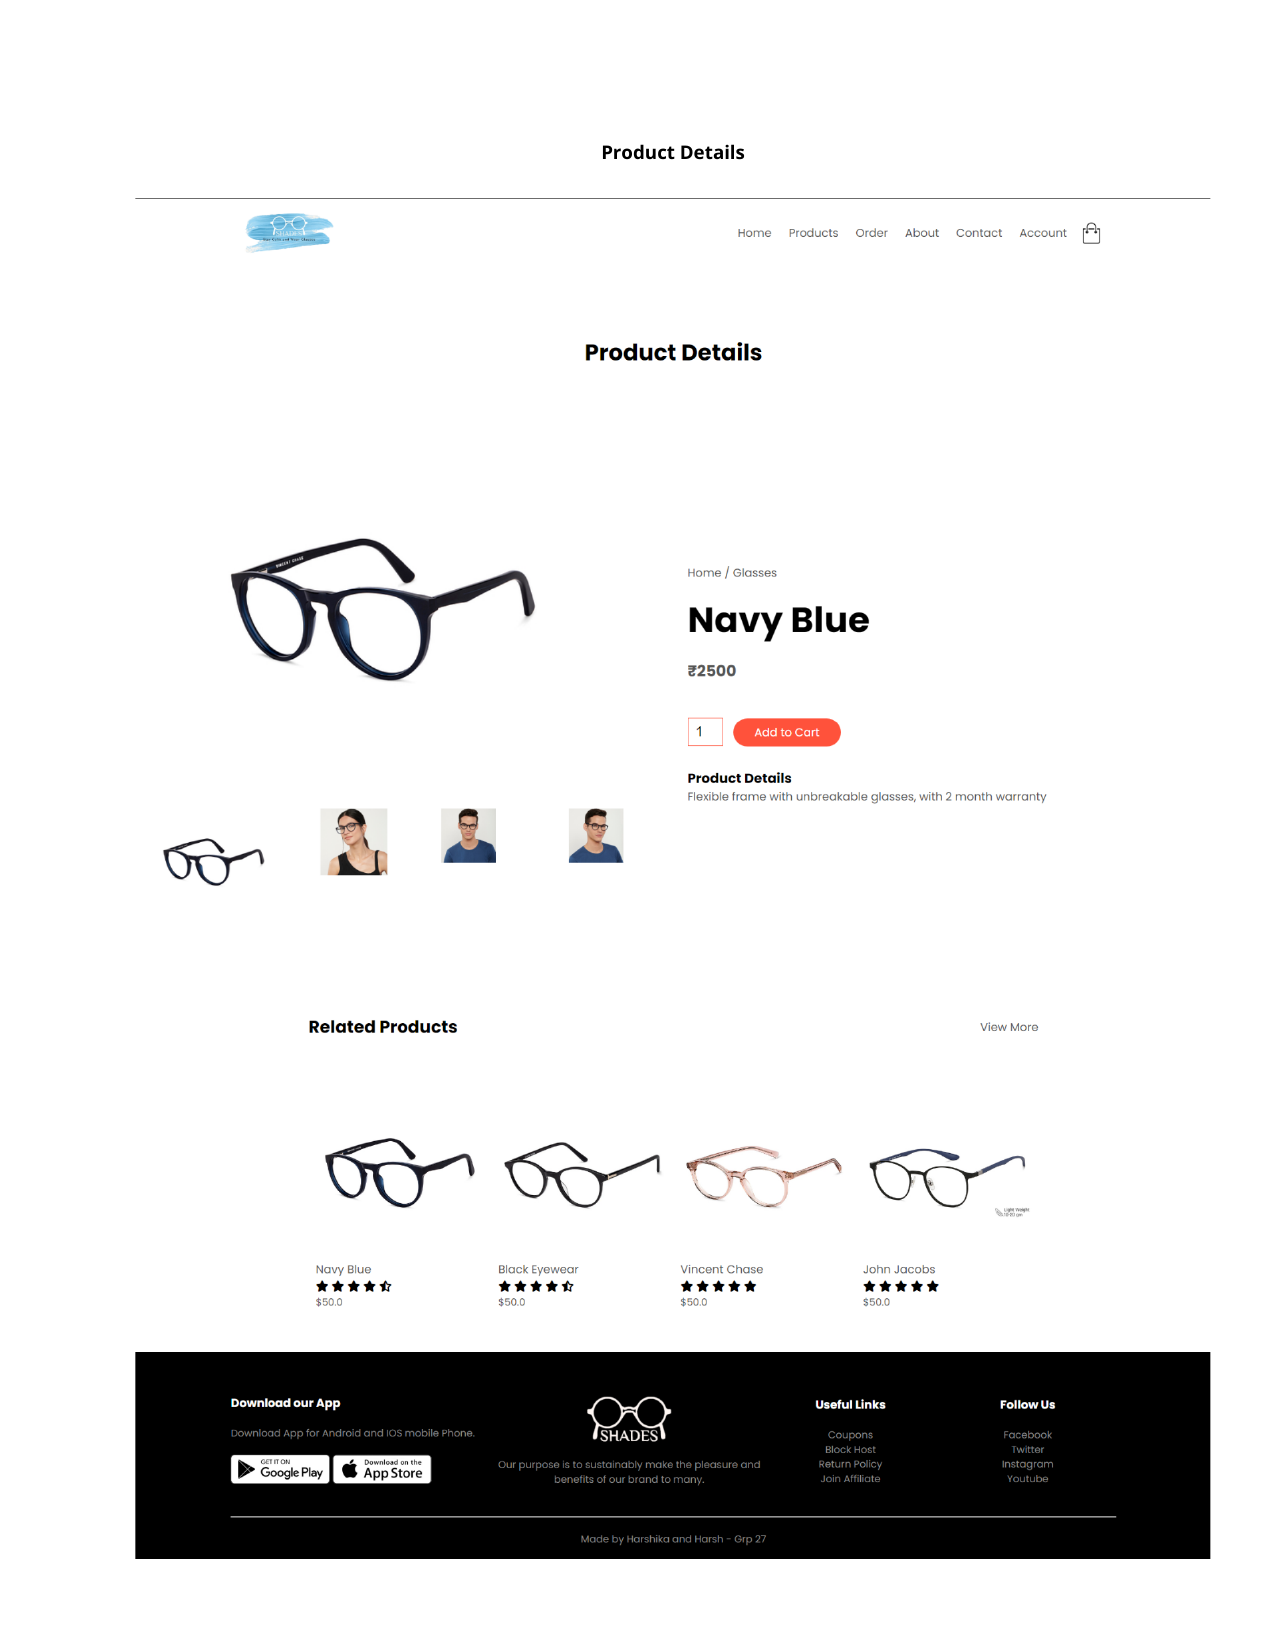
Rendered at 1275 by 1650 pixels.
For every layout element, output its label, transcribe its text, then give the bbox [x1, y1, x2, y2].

picture [135, 198, 1211, 1559]
text Product Details [135, 139, 1210, 165]
